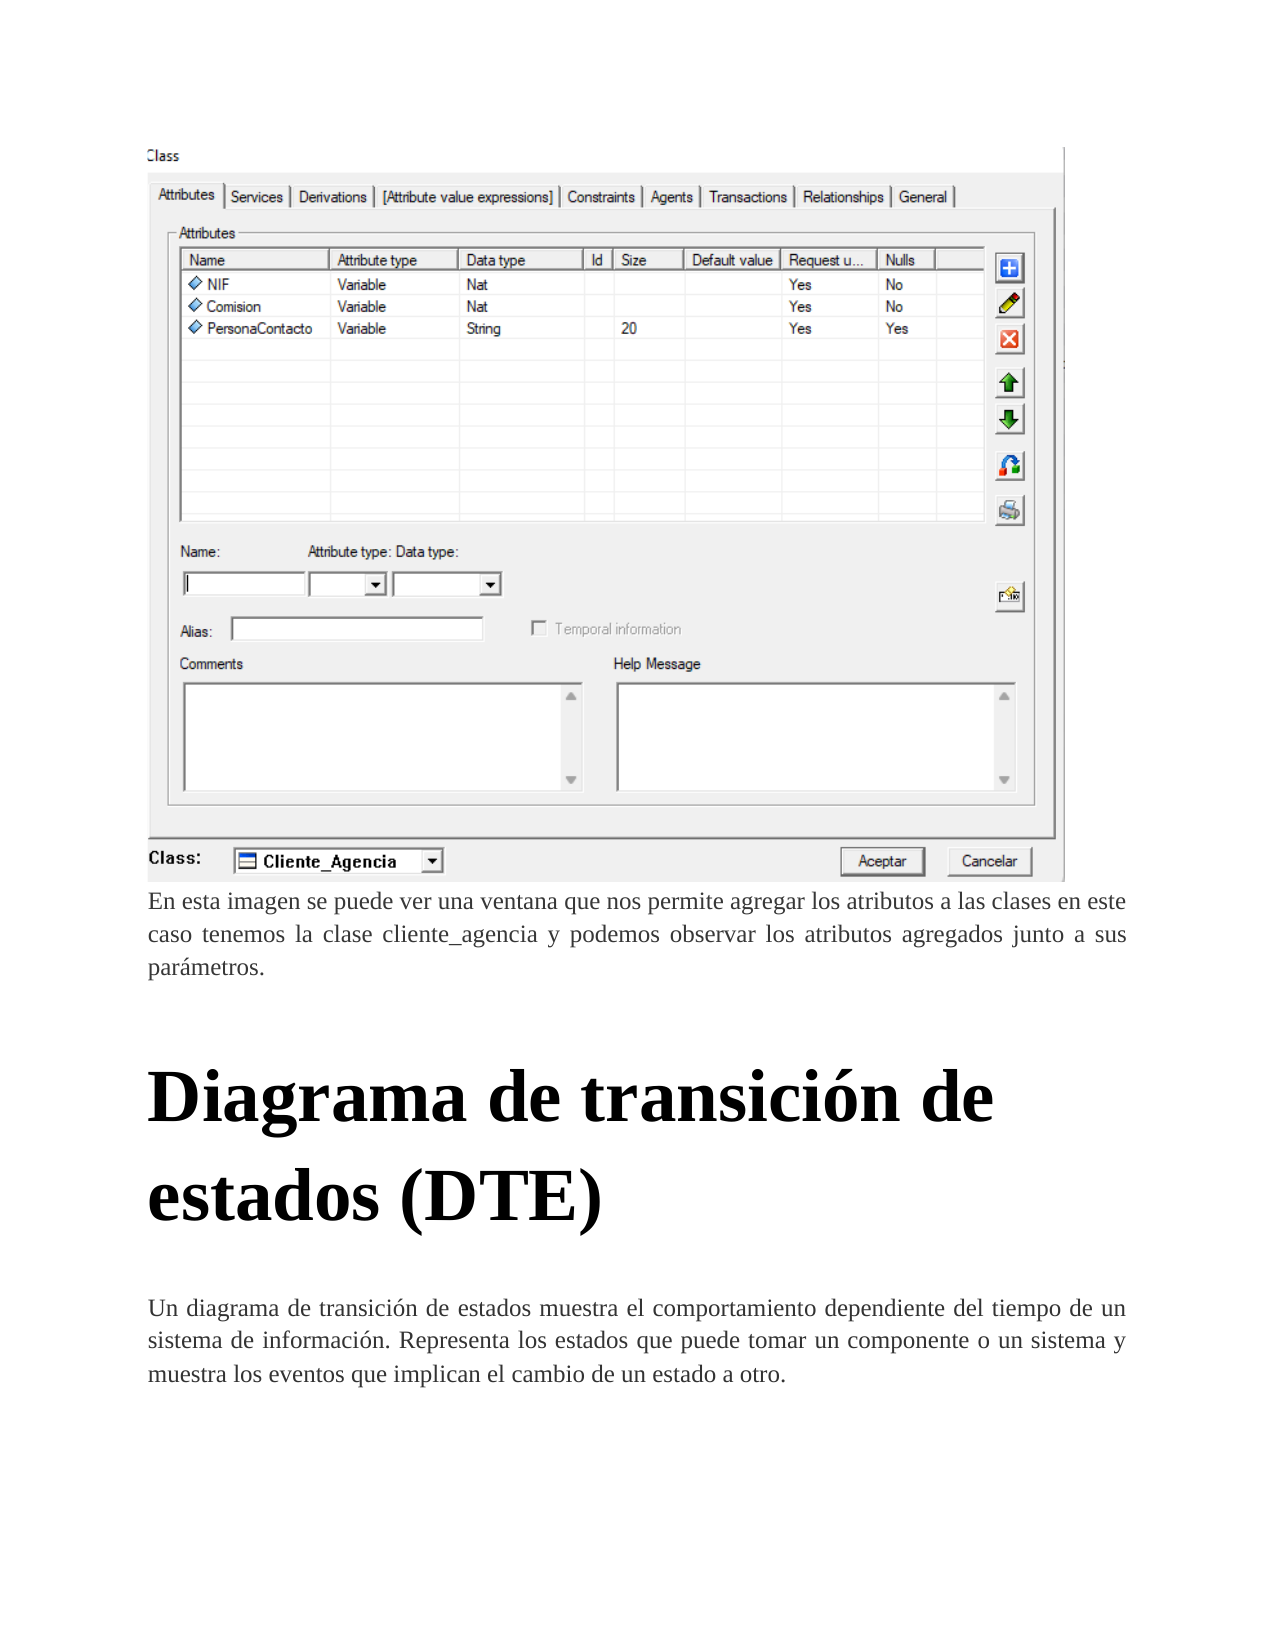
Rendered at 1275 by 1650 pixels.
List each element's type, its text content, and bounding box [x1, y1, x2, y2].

picture [147, 147, 1065, 882]
text En esta imagen se puede ver una ventana que nos permite agregar los atributos a las clases en este caso tenemos la clase cliente_agencia y podemos observar los atributos agregados junto a sus parámetros. [148, 947, 1127, 981]
text Un diagrama de transición de estados muestra el comportamiento dependiente del tiempo de un sistema de información. Representa los estados que puede tomar un componente o un sistema y muestra los eventos que implican el cambio de un estado a otro. [148, 1354, 1127, 1387]
